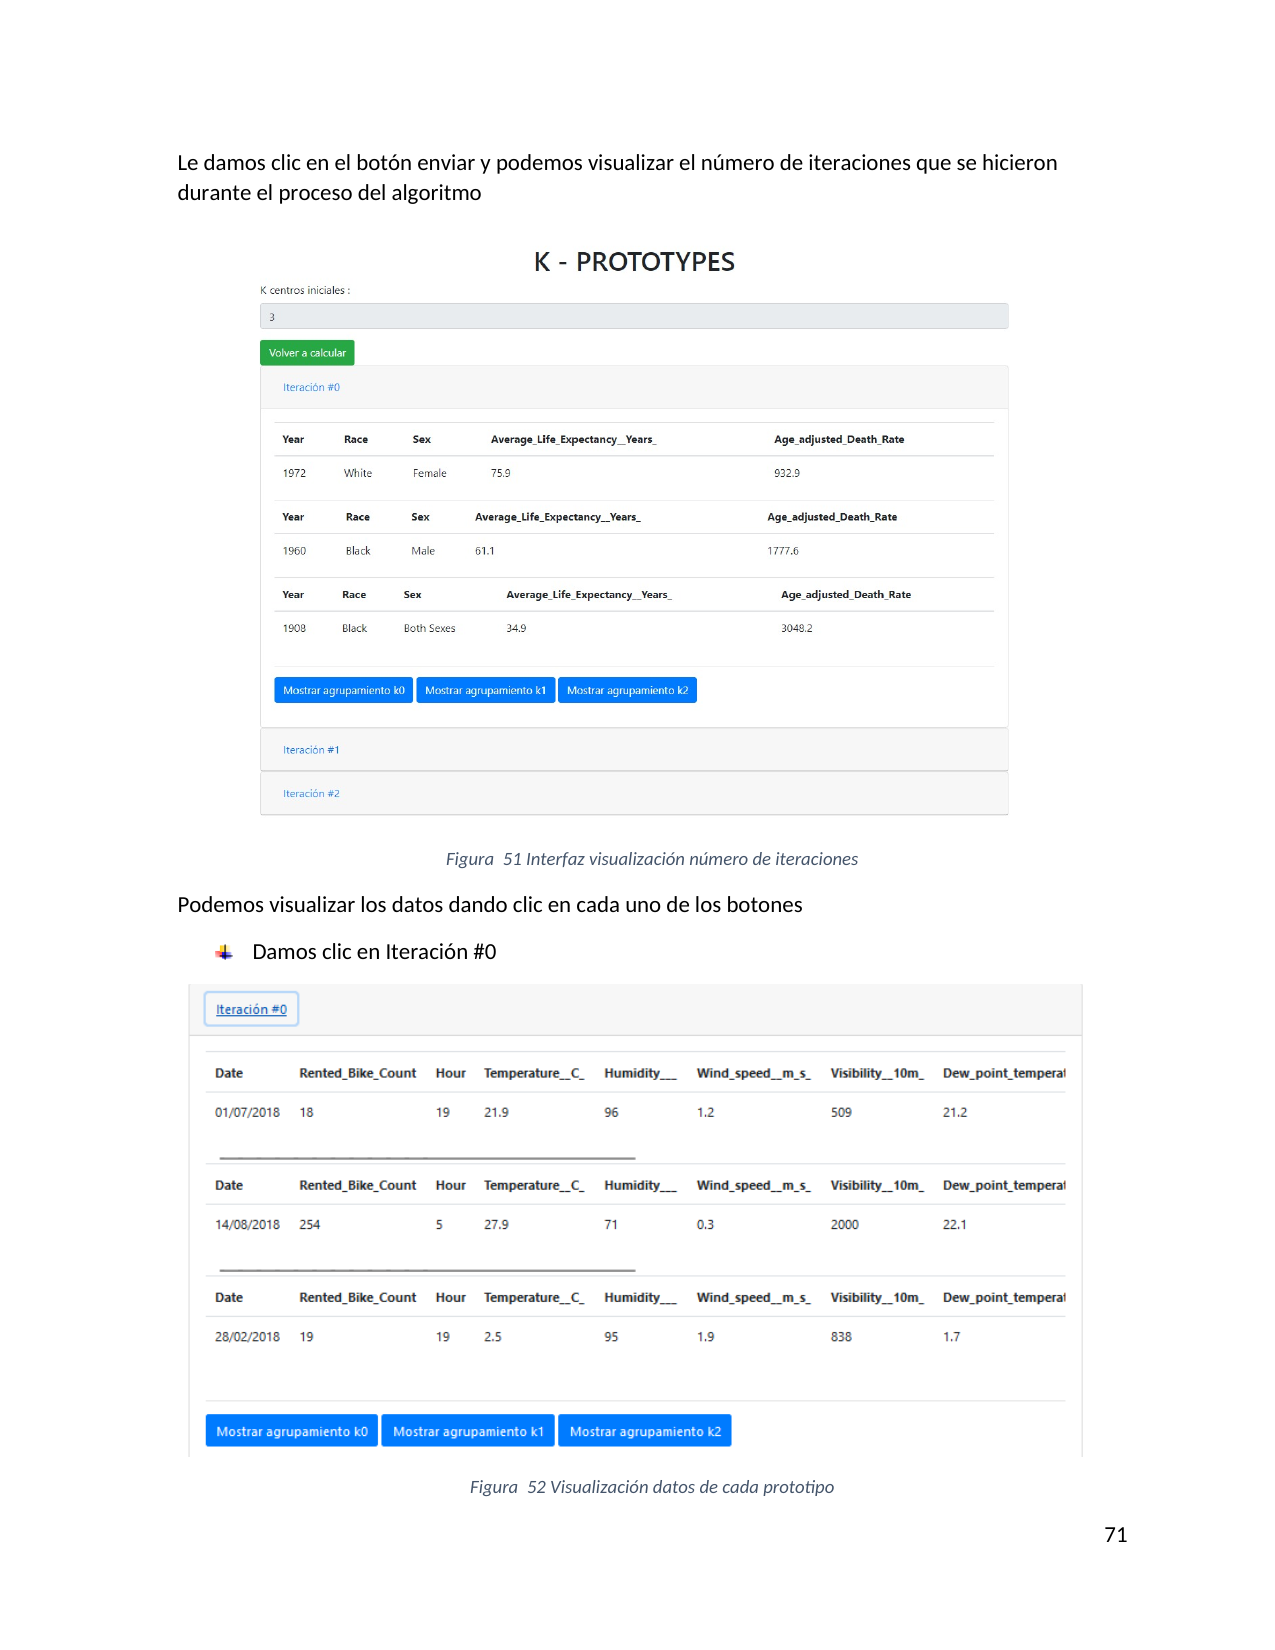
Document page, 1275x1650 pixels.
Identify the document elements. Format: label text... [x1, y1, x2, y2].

text Le damos clic en el botón enviar y podemos visualizar el número de iteraciones que se hicieron durante el proceso del algoritmo [177, 148, 1127, 206]
picture [215, 943, 233, 960]
text Podemos visualizar los datos dando clic en cada uno de los botones [177, 890, 1127, 918]
picture [206, 224, 1099, 828]
list Damos clic en Iteración #0 [215, 937, 1127, 965]
text Figura 52 Visualización datos de cada prototipo [177, 1475, 1127, 1498]
text Figura 51 Interfaz visualización número de iteraciones [177, 847, 1127, 869]
picture [177, 984, 1084, 1457]
